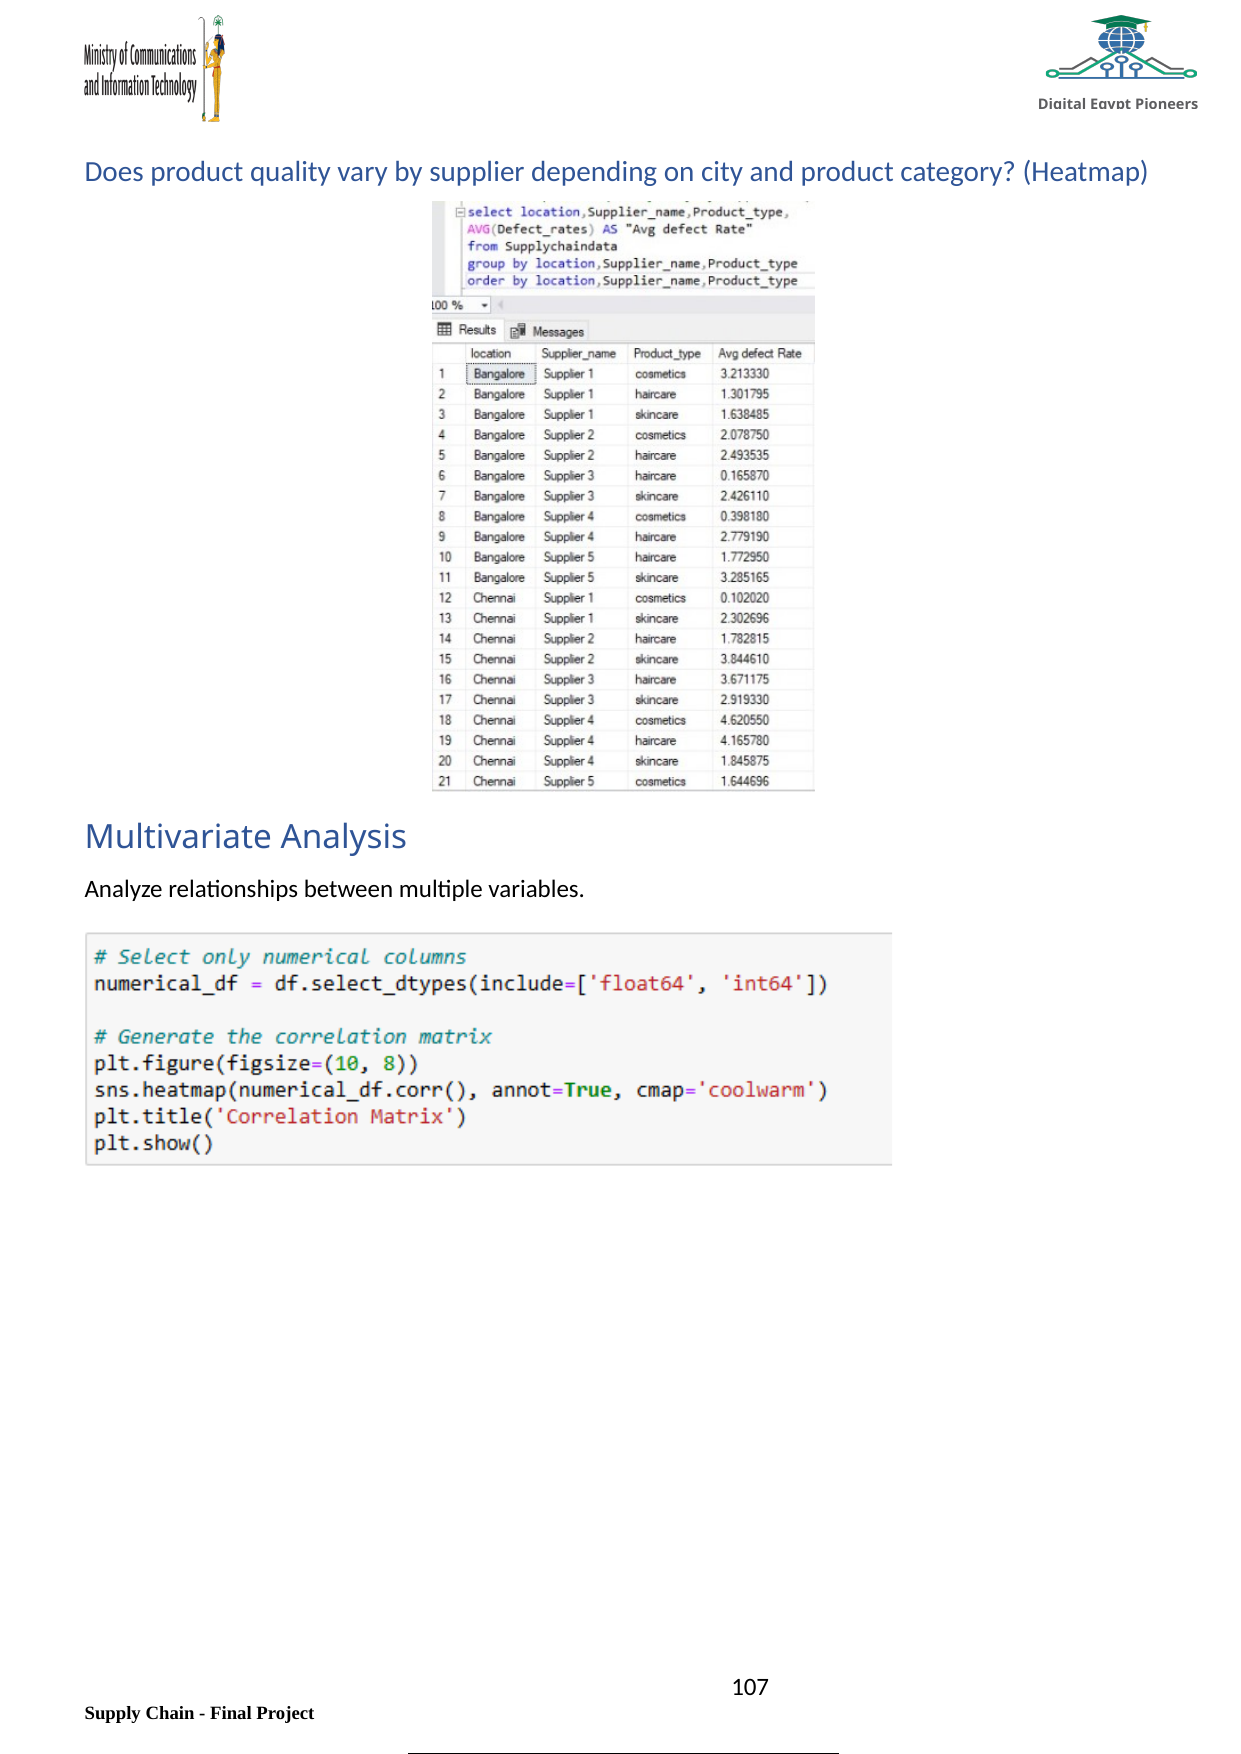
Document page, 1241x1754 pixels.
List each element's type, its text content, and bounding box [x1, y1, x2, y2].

picture [432, 201, 815, 792]
picture [84, 15, 225, 122]
picture [1045, 15, 1197, 82]
subtitle Multivariate Analysis [84, 813, 1162, 858]
picture [84, 925, 893, 1169]
subtitle Does product quality vary by supplier depending on city and product category? (Heatmap) [84, 153, 1162, 188]
text Analyze relationships between multiple variables. [84, 873, 1162, 904]
